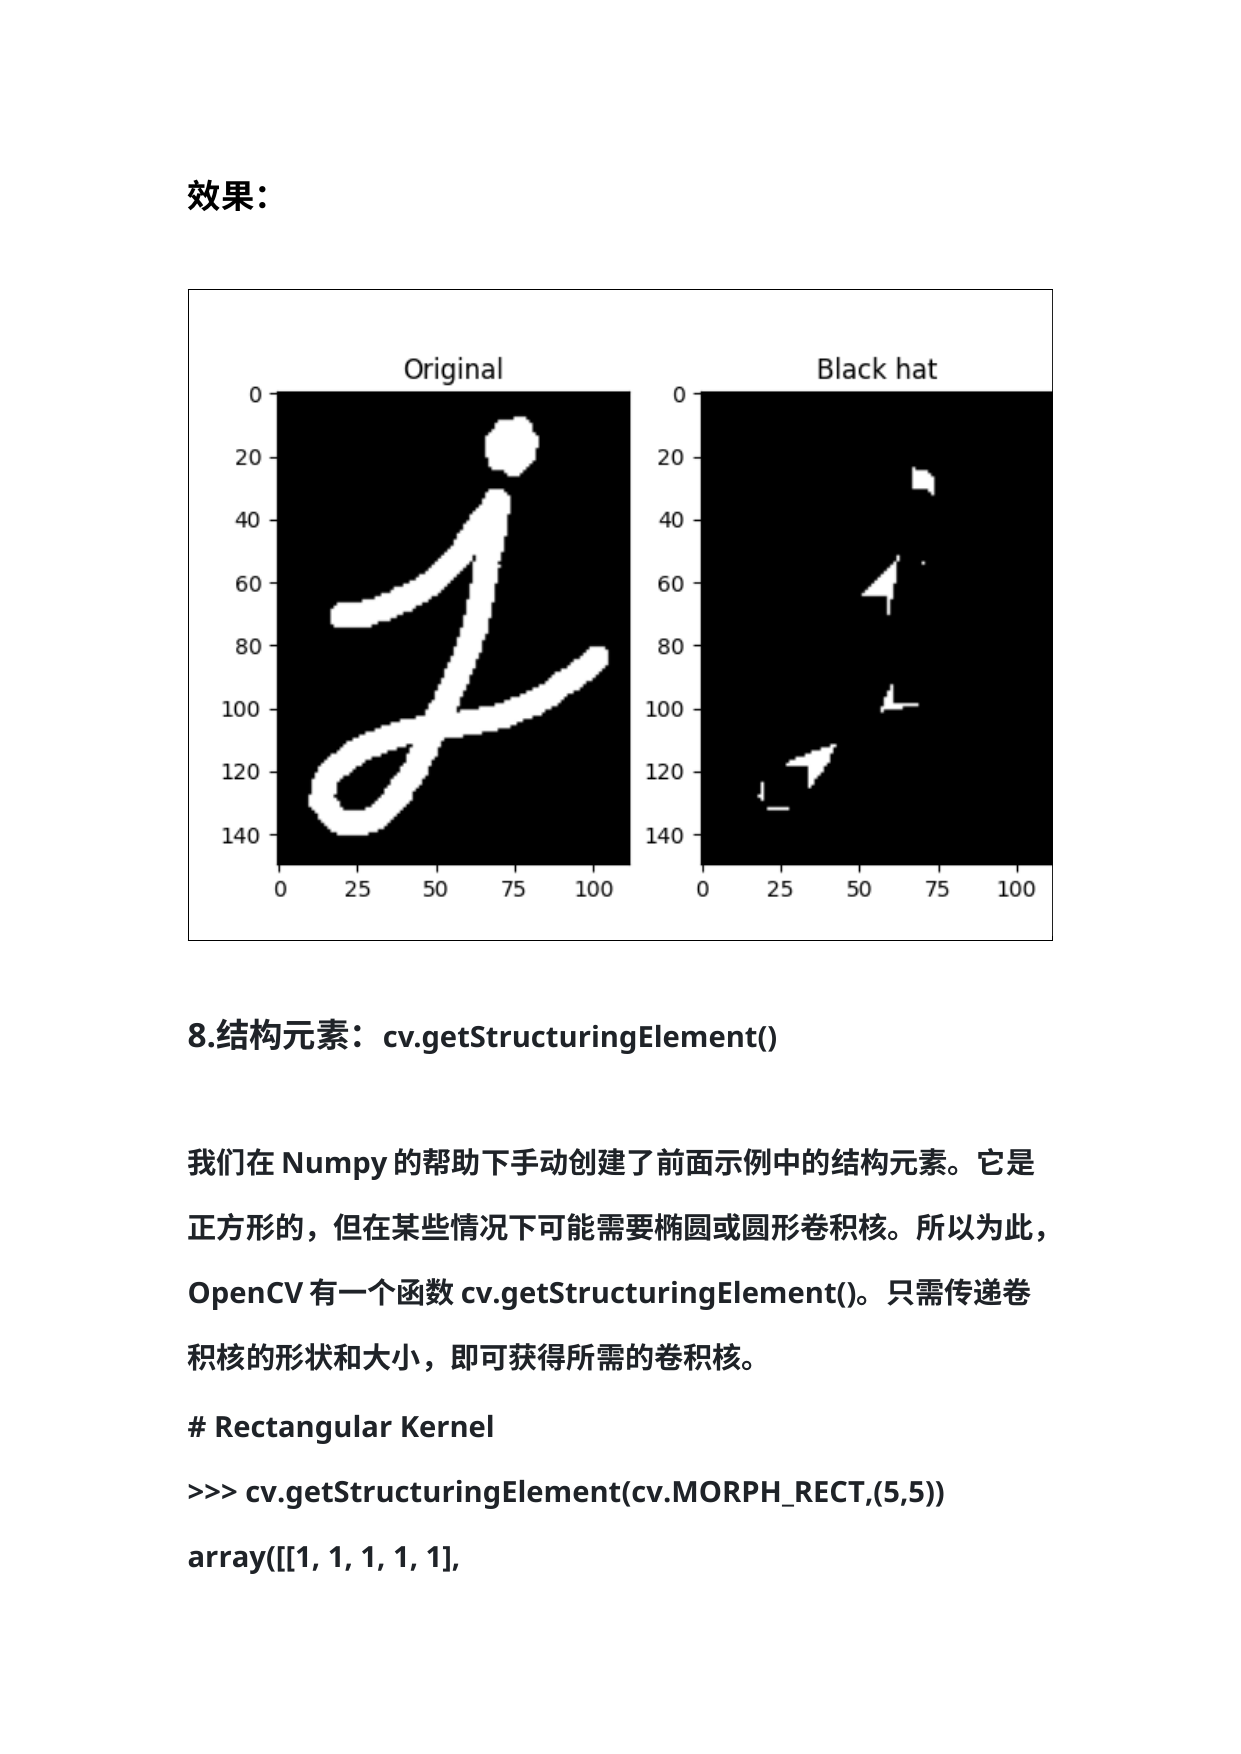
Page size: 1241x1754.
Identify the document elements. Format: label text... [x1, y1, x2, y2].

text # Rectangular Kernel [187, 1393, 1053, 1458]
subtitle 效果： [187, 162, 1053, 227]
picture [199, 290, 1053, 936]
text >>> cv.getStructuringElement(cv.MORPH_RECT,(5,5)) [187, 1458, 1053, 1523]
subtitle 8.结构元素：cv.getStructuringElement() [187, 1001, 1053, 1066]
text 我们在Numpy的帮助下手动创建了前面示例中的结构元素。它是正方形的，但在某些情况下可能需要椭圆或圆形卷积核。所以为此，OpenCV有一个函数cv.getStructuringElement()。只需传递卷积核的形状和大小，即可获得所需的卷积核。 [187, 1128, 1053, 1388]
table_header [189, 290, 1052, 940]
text array([[1, 1, 1, 1, 1], [187, 1523, 1053, 1588]
